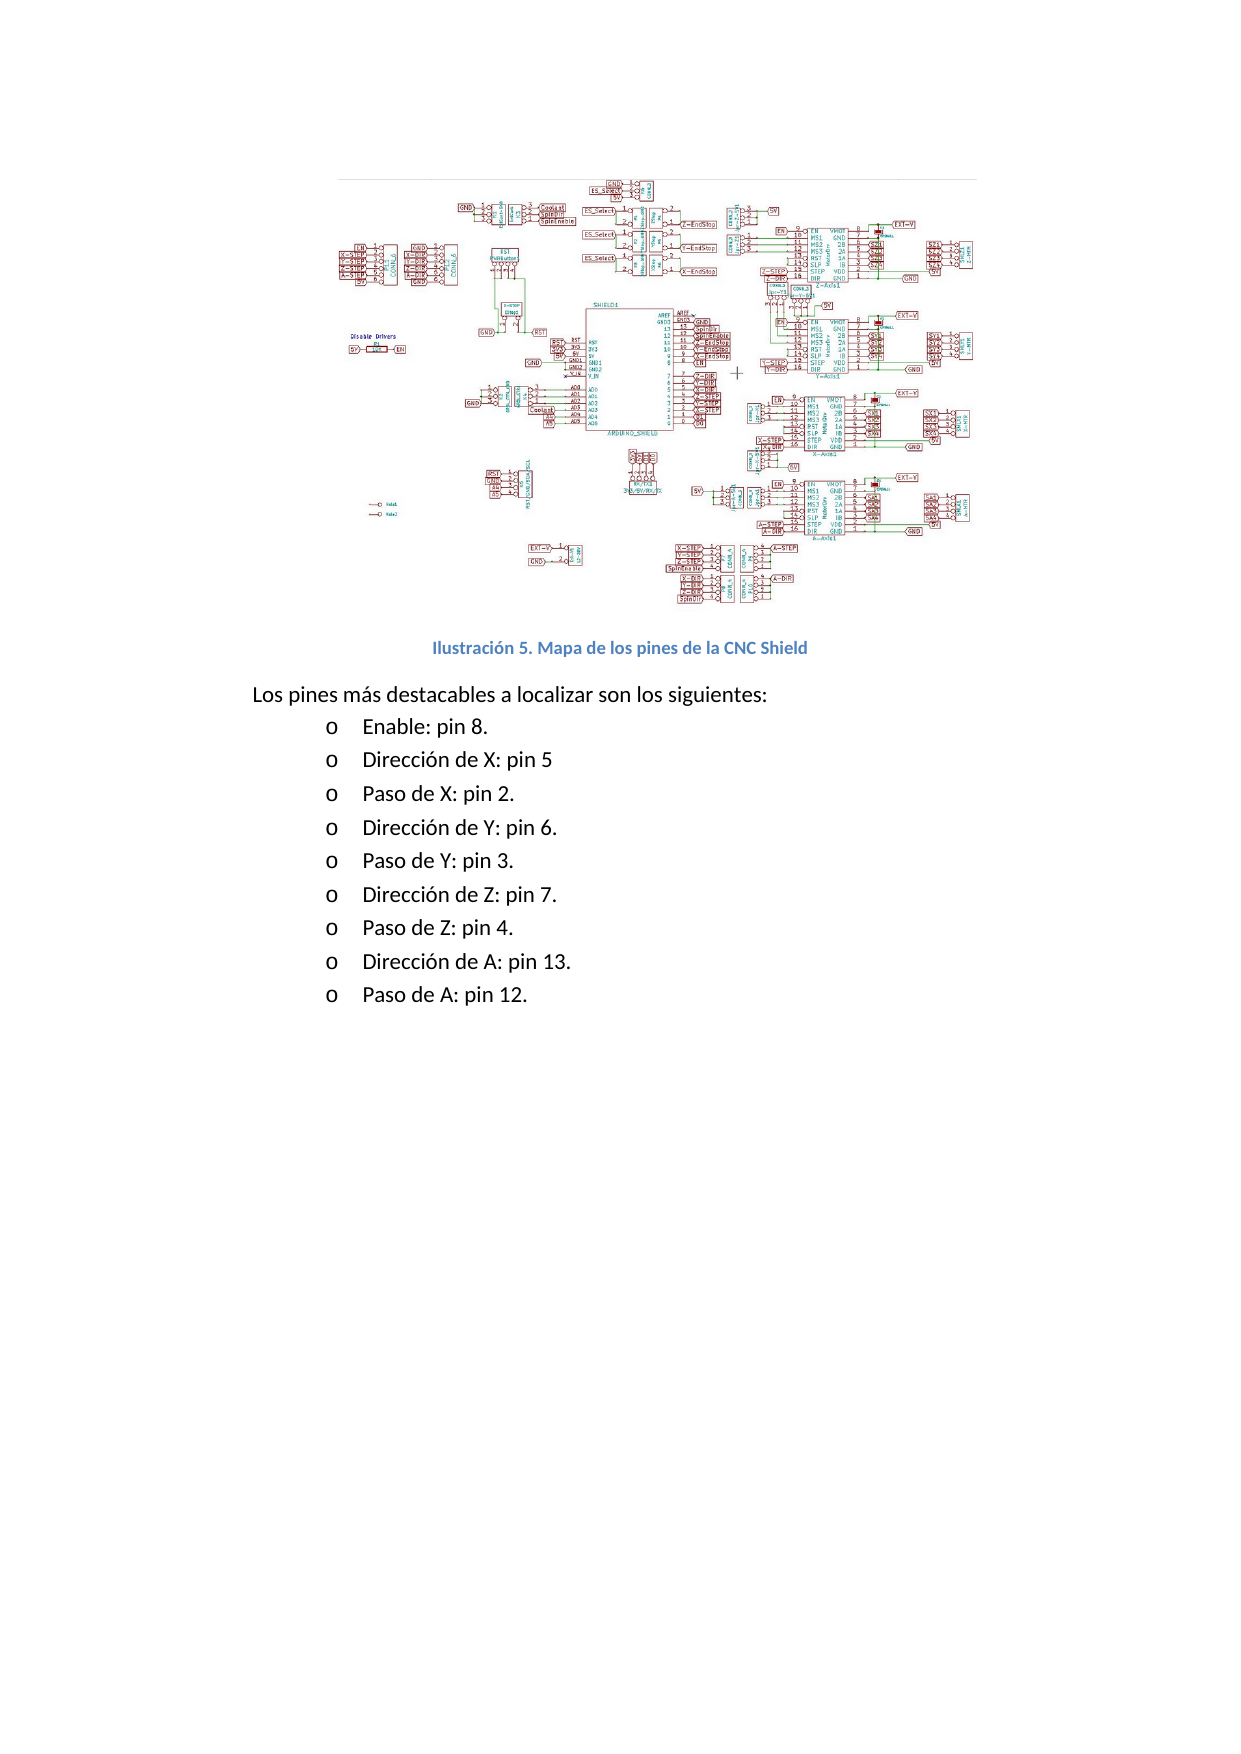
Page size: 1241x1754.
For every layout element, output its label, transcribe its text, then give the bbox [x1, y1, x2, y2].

list Paso de X: pin 2. [325, 779, 1063, 808]
list Enable: pin 8. [325, 712, 1063, 741]
list Paso de Z: pin 4. [325, 913, 1063, 942]
picture [338, 179, 977, 612]
list Los pines más destacables a localizar son los siguientes: [252, 680, 1063, 708]
list Dirección de Y: pin 6. [325, 813, 1063, 842]
list Dirección de A: pin 13. [325, 947, 1063, 976]
list Dirección de X: pin 5 [325, 746, 1063, 775]
list Dirección de Z: pin 7. [325, 880, 1063, 909]
list Paso de A: pin 12. [325, 980, 1063, 1009]
list Paso de Y: pin 3. [325, 846, 1063, 875]
